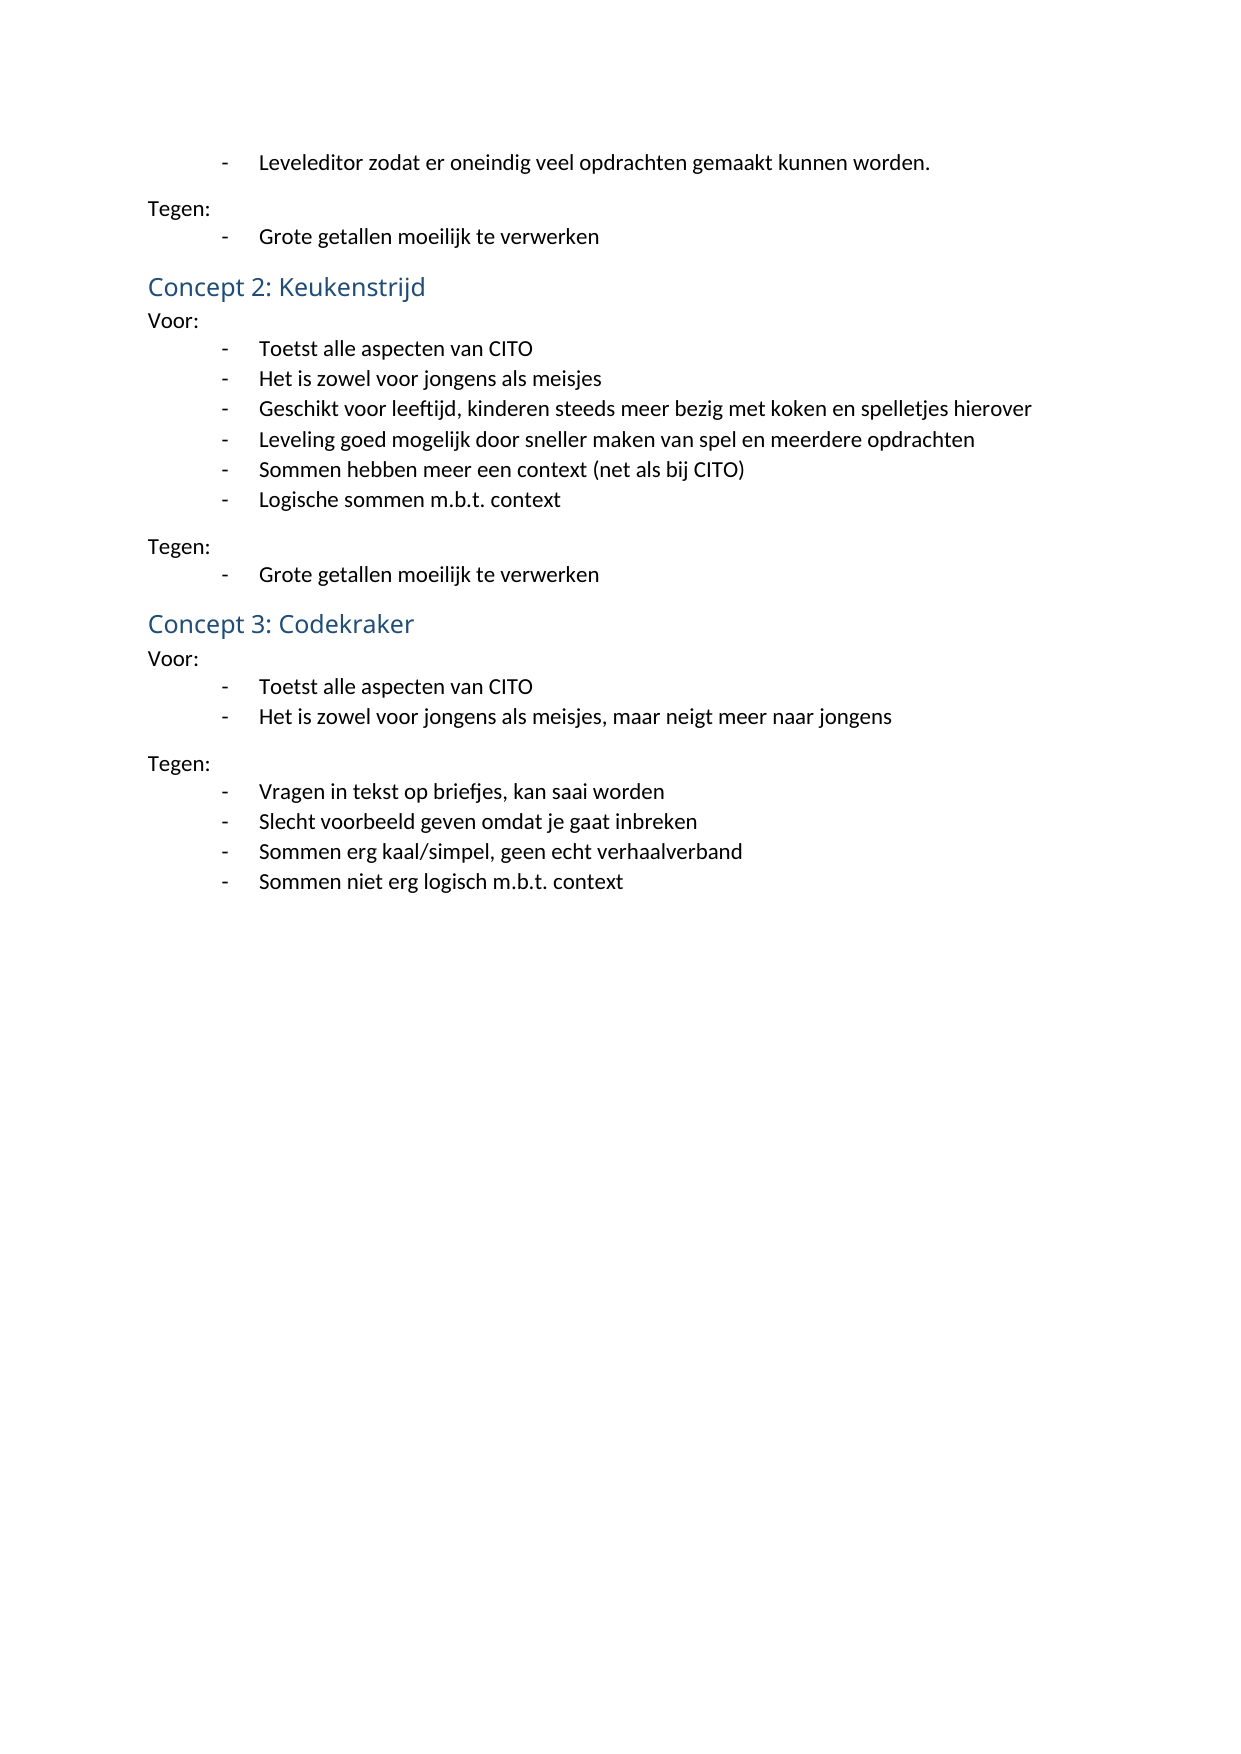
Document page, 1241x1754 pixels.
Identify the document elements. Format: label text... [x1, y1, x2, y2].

list Leveleditor zodat er oneindig veel opdrachten gemaakt kunnen worden. [221, 148, 1093, 176]
list Sommen niet erg logisch m.b.t. context [221, 867, 1093, 896]
list Sommen erg kaal/simpel, geen echt verhaalverband [221, 837, 1093, 865]
list Sommen hebben meer een context (net als bij CITO) [221, 455, 1093, 483]
list Leveling goed mogelijk door sneller maken van spel en meerdere opdrachten [221, 425, 1093, 453]
subtitle Concept 3: Codekraker [148, 607, 1093, 641]
list Het is zowel voor jongens als meisjes [221, 364, 1093, 392]
list Grote getallen moeilijk te verwerken [221, 222, 1093, 251]
list Vragen in tekst op briefjes, kan saai worden [221, 777, 1093, 805]
subtitle Concept 2: Keukenstrijd [148, 269, 1093, 303]
text Tegen: [148, 749, 1093, 777]
text Tegen: [148, 194, 1093, 222]
text Tegen: [148, 532, 1093, 560]
list Slecht voorbeeld geven omdat je gaat inbreken [221, 807, 1093, 835]
text Voor: [148, 644, 1093, 672]
list Geschikt voor leeftijd, kinderen steeds meer bezig met koken en spelletjes hierover [221, 394, 1093, 423]
text Voor: [148, 306, 1093, 334]
list Logische sommen m.b.t. context [221, 485, 1093, 513]
list Toetst alle aspecten van CITO [221, 672, 1093, 700]
list Toetst alle aspecten van CITO [221, 334, 1093, 362]
list Grote getallen moeilijk te verwerken [221, 560, 1093, 588]
list Het is zowel voor jongens als meisjes, maar neigt meer naar jongens [221, 702, 1093, 730]
